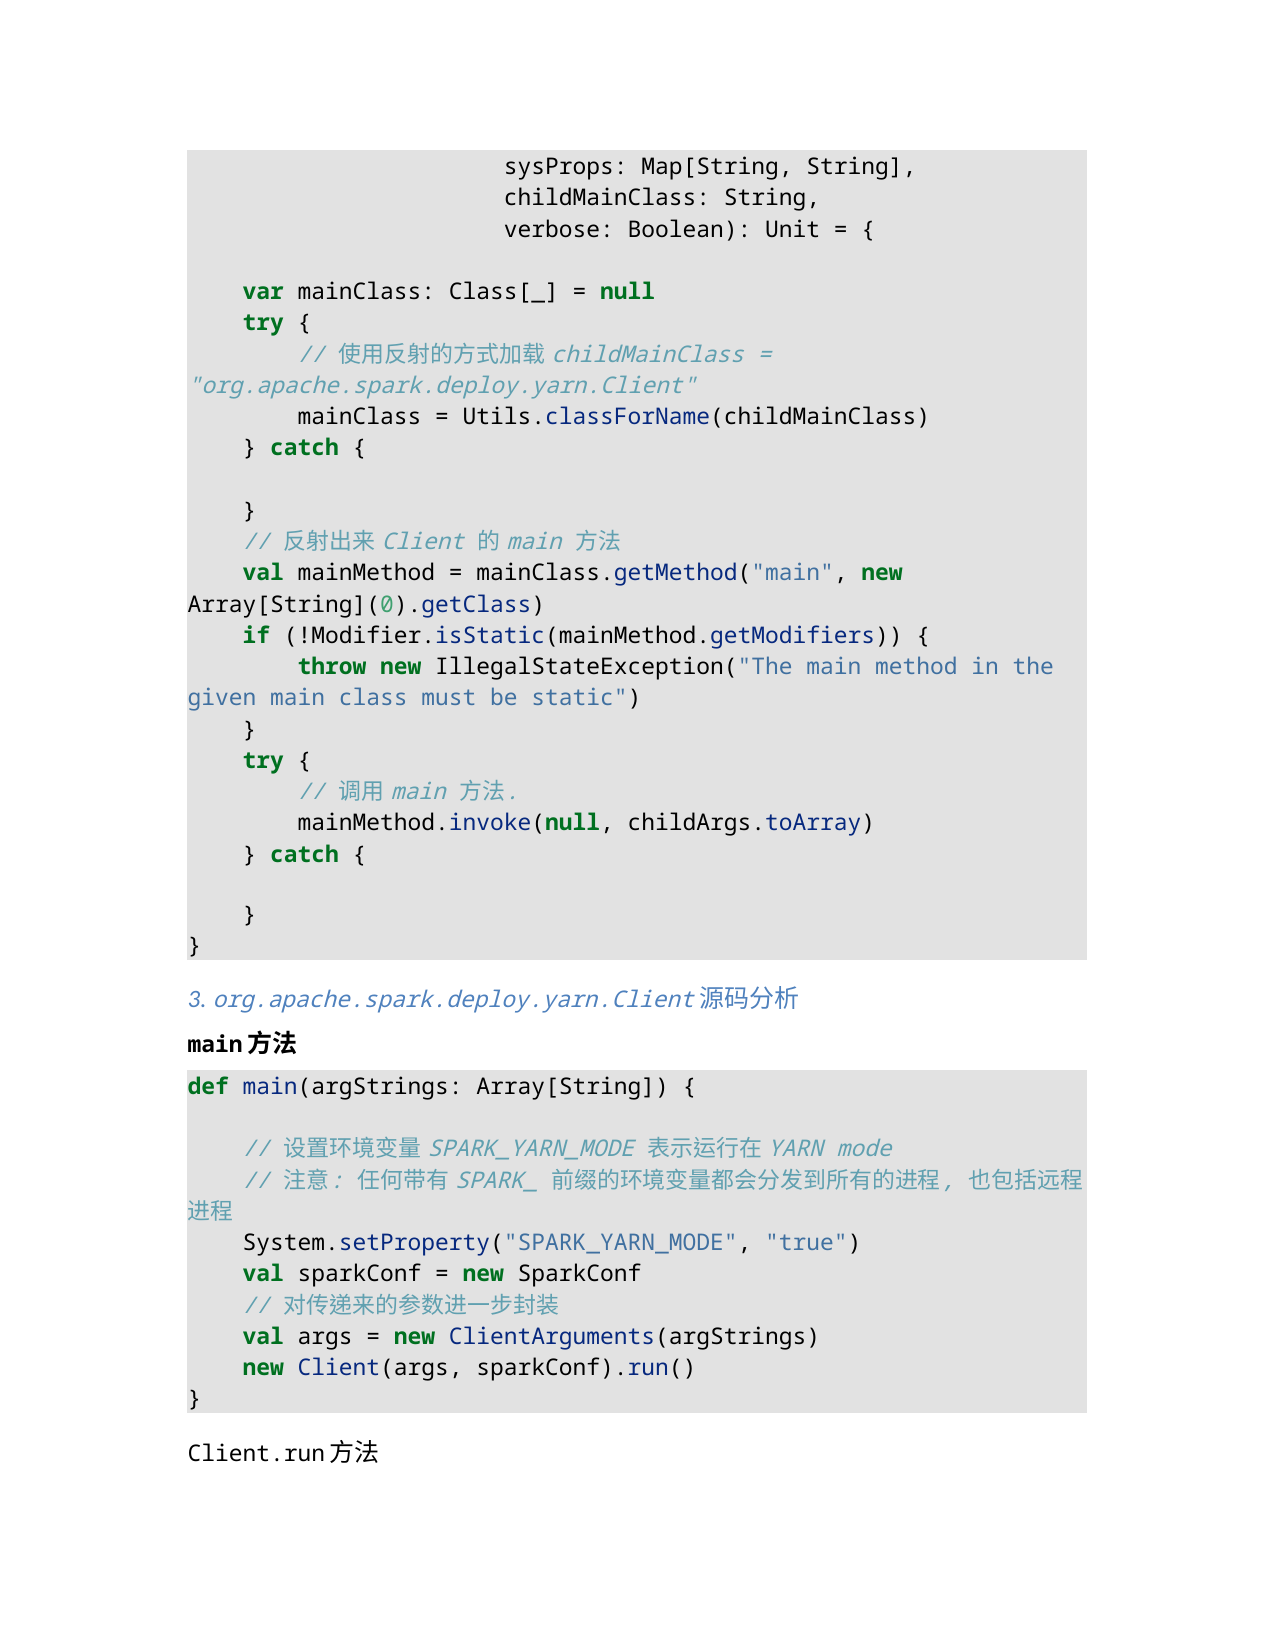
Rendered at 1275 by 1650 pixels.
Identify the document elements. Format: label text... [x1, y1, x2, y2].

text main方法 [187, 1025, 1087, 1059]
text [187, 150, 1087, 960]
text Client.run方法 [187, 1434, 1087, 1468]
text def main(argStrings: Array[String]) { // 设置环境变量 SPARK_YARN_MODE 表示运行在 YARN mode // 注意: 任何带有 SPARK_ 前缀的环境变量都会分发到所有的进程, 也包括远程进程 System.setProperty("SPARK_YARN_MODE", "true") val sparkConf = new SparkConf // 对传递来的参数进一步封装 val args = new ClientArguments(argStrings) new Client(args, sparkConf).run() } [187, 1070, 1087, 1413]
subtitle 3. org.apache.spark.deploy.yarn.Client 源码分析 [187, 981, 1087, 1015]
